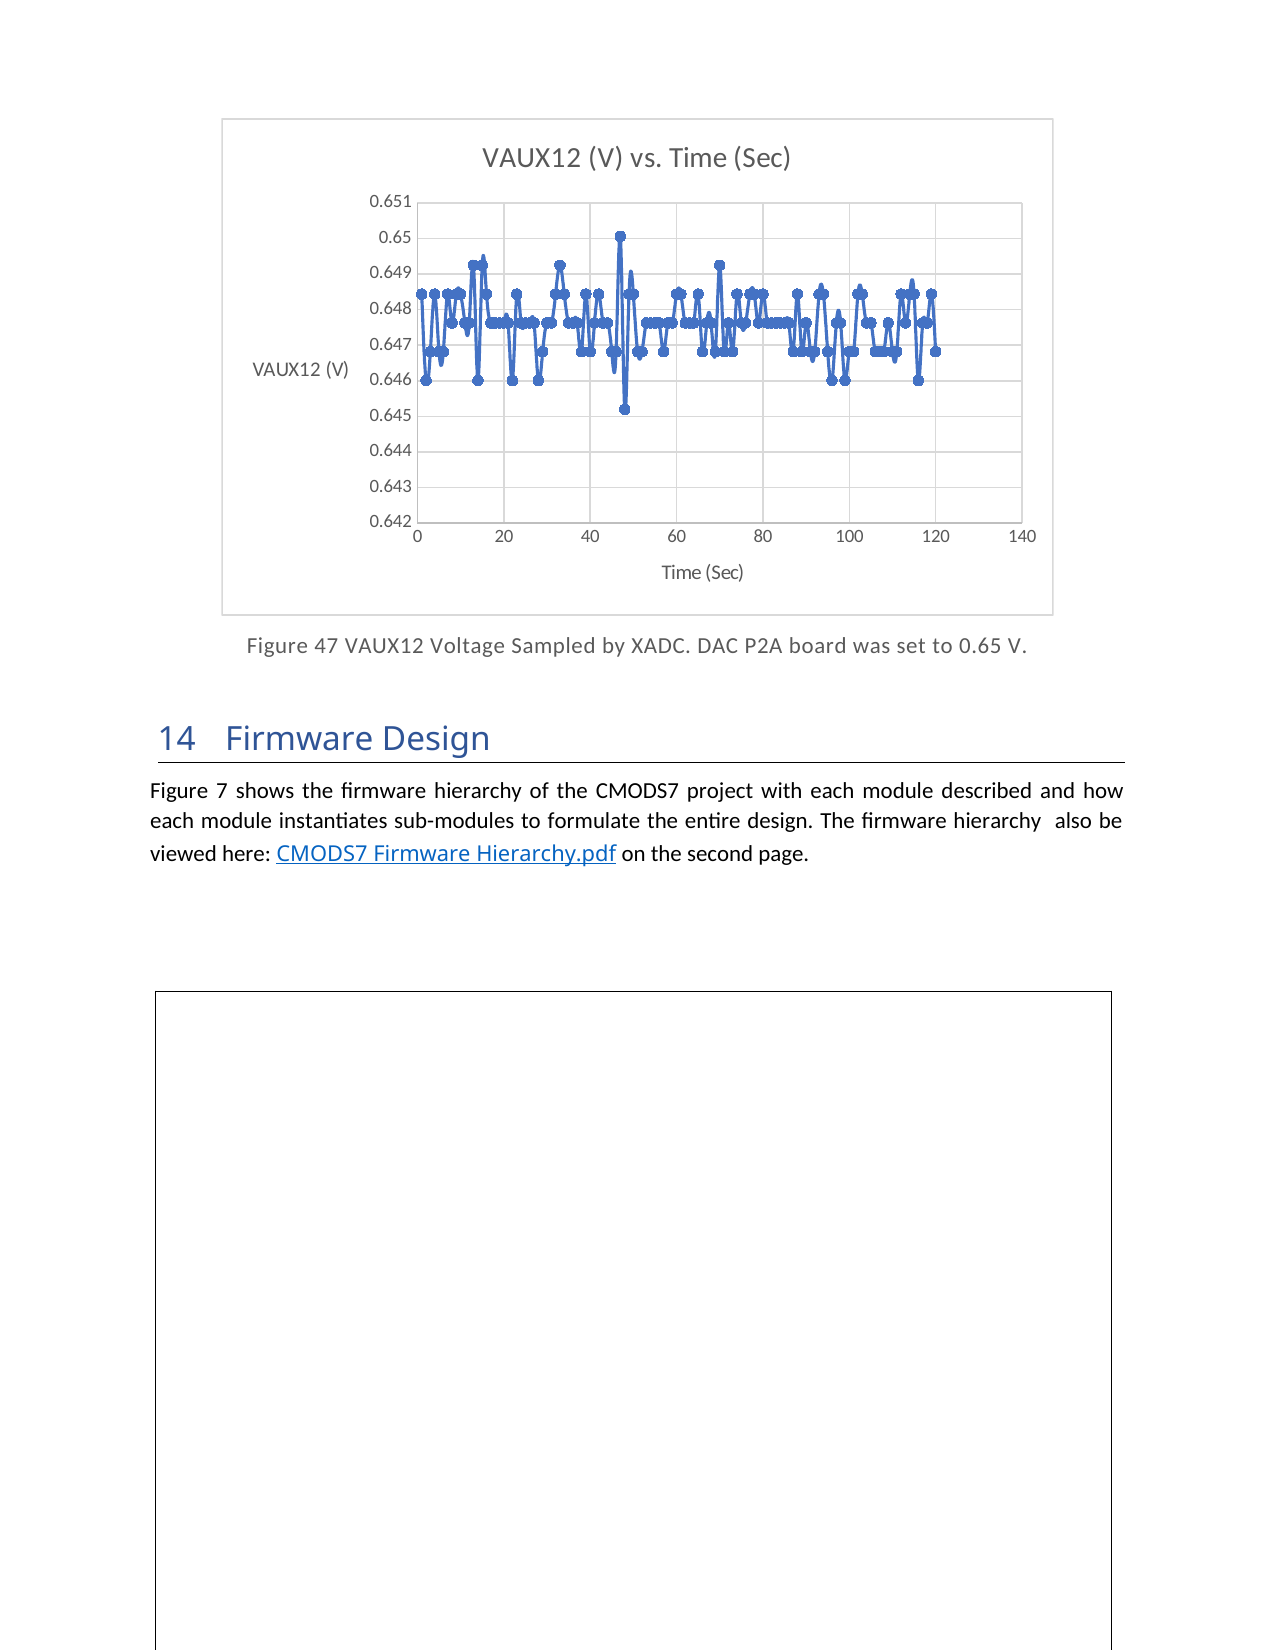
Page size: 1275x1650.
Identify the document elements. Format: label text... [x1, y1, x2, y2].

subtitle Firmware Design [157, 715, 1125, 763]
text Figure 7 shows the firmware hierarchy of the CMODS7 project with each module described and how each module instantiates sub-modules to formulate the entire design. The firmware hierarchy also be viewed here: CMODS7 Firmware Hierarchy.pdf on the second page. [150, 776, 1125, 867]
